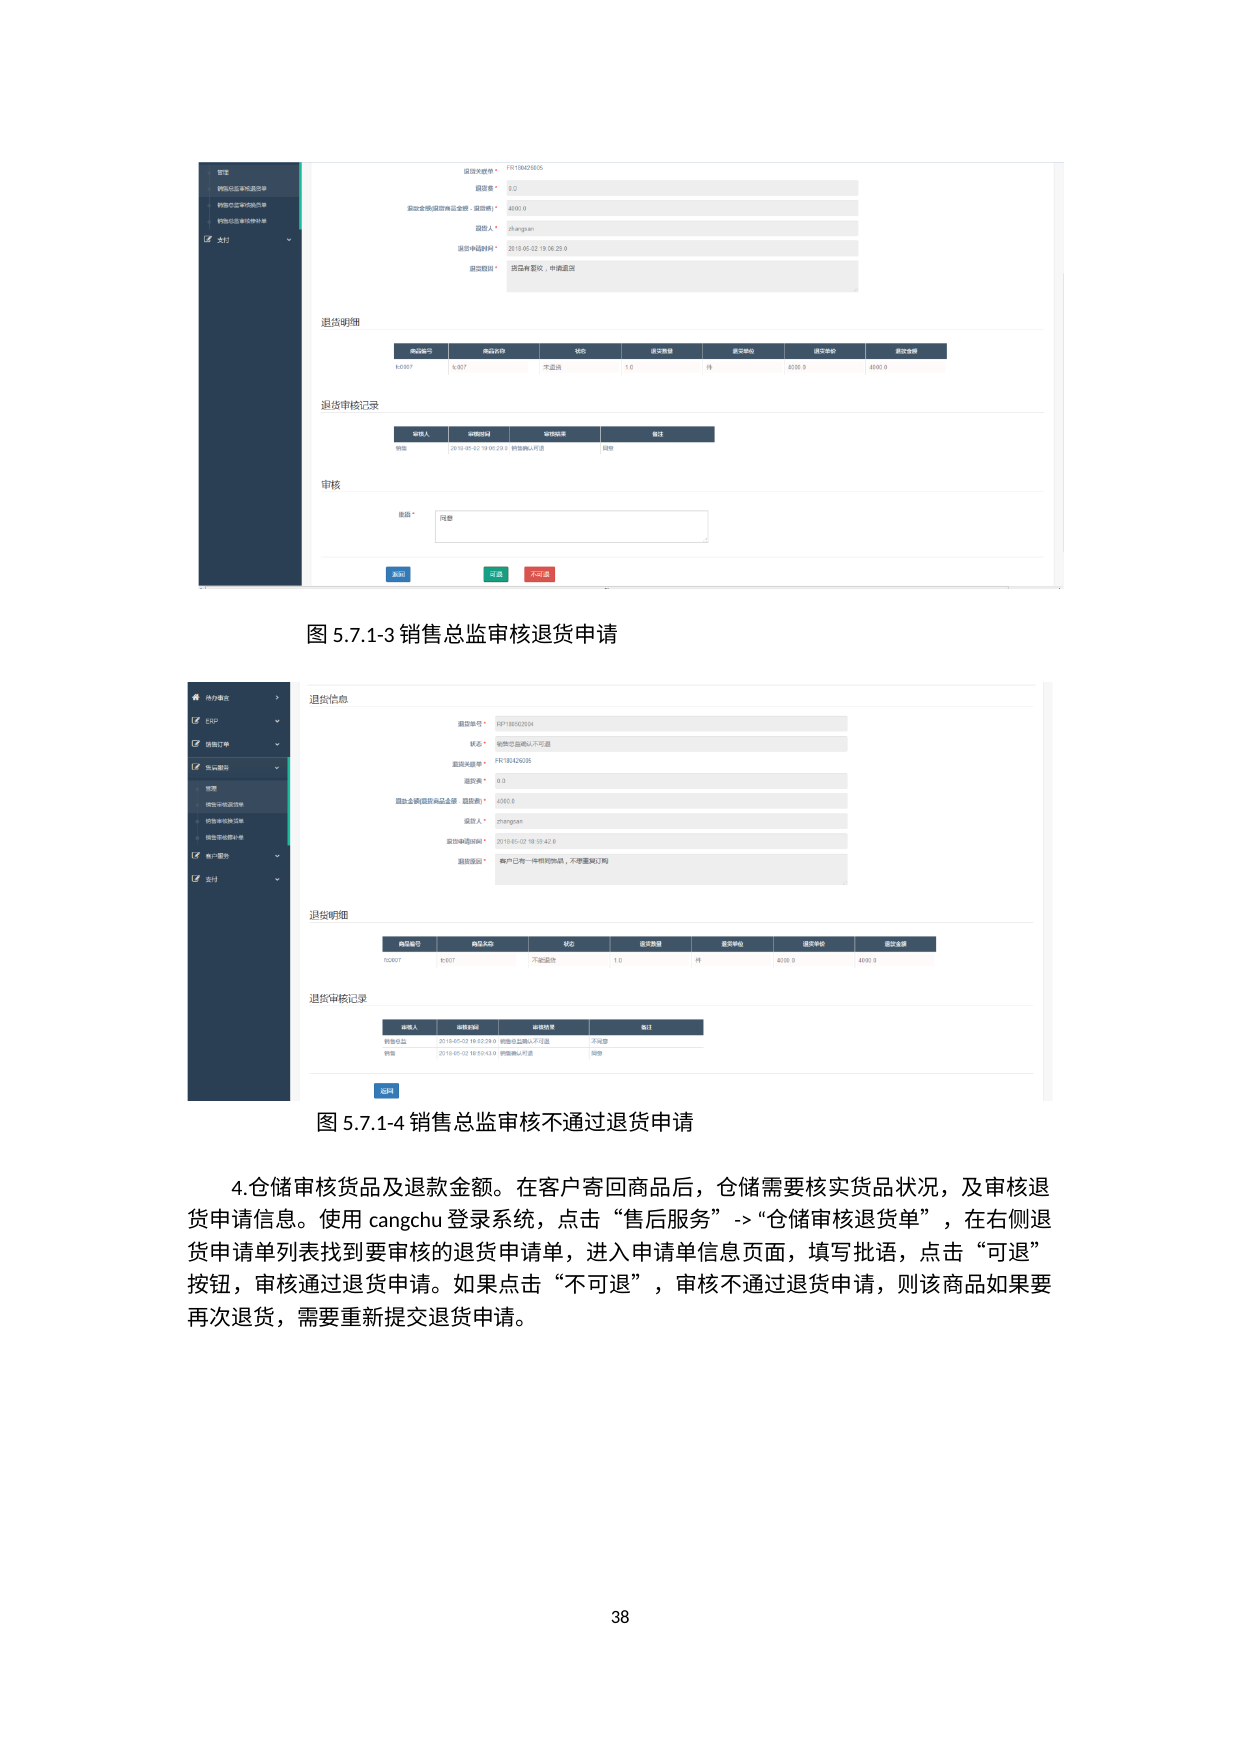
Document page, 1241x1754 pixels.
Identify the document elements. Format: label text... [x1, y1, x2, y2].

text 图5.7.1-3 销售总监审核退货申请 [187, 617, 1053, 649]
picture [187, 682, 1053, 1101]
text 4.仓储审核货品及退款金额。在客户寄回商品后，仓储需要核实货品状况，及审核退货申请信息。使用 cangchu 登录系统，点击“售后服务”-> “仓储审核退货单”，在右侧退货申请单列表找到要审核的退货申请单，进入申请单信息页面，填写批语，点击“可退”按钮，审核通过退货申请。如果点击“不可退”，审核不通过退货申请，则该商品如果要再次退货，需要重新提交退货申请。 [187, 1169, 1053, 1332]
picture [198, 162, 1064, 589]
text 图5.7.1-4 销售总监审核不通过退货申请 [187, 1104, 1053, 1137]
